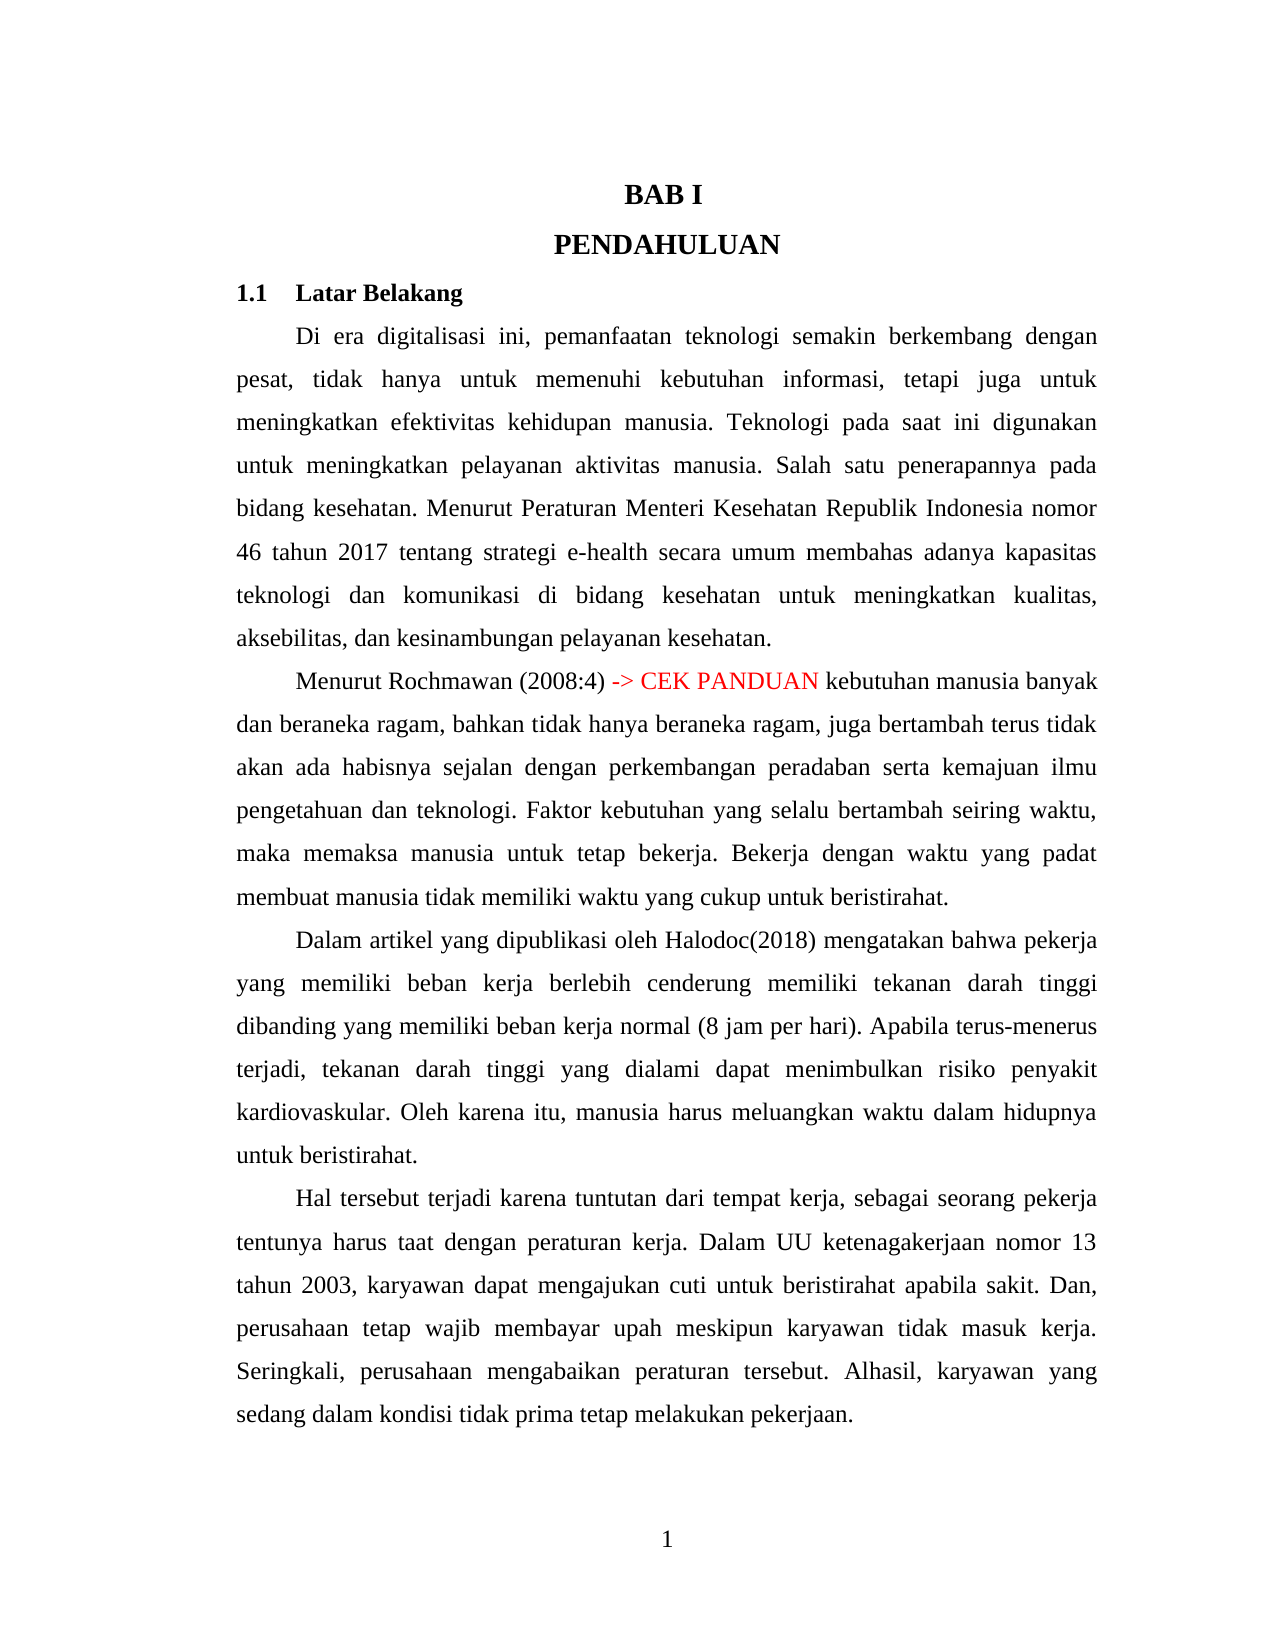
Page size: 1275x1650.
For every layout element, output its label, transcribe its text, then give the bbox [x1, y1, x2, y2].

text Dalam artikel yang dipublikasi oleh Halodoc(2018) mengatakan bahwa pekerja yang memiliki beban kerja berlebih cenderung memiliki tekanan darah tinggi dibanding yang memiliki beban kerja normal (8 jam per hari). Apabila terus-menerus terjadi, tekanan darah tinggi yang dialami dapat menimbulkan risiko penyakit kardiovaskular. Oleh karena itu, manusia harus meluangkan waktu dalam hidupnya untuk beristirahat. [236, 925, 1098, 1169]
text Hal tersebut terjadi karena tuntutan dari tempat kerja, sebagai seorang pekerja tentunya harus taat dengan peraturan kerja. Dalam UU ketenagakerjaan nomor 13 tahun 2003, karyawan dapat mengajukan cuti untuk beristirahat apabila sakit. Dan, perusahaan tetap wajib membayar upah meskipun karyawan tidak masuk kerja. Seringkali, perusahaan mengabaikan peraturan tersebut. Alhasil, karyawan yang sedang dalam kondisi tidak prima tetap melakukan pekerjaan. [236, 1183, 1098, 1428]
text Menurut Rochmawan (2008:4) -> CEK PANDUAN kebutuhan manusia banyak dan beraneka ragam, bahkan tidak hanya beraneka ragam, juga bertambah terus tidak akan ada habisnya sejalan dengan perkembangan peradaban serta kemajuan ilmu pengetahuan dan teknologi. Faktor kebutuhan yang selalu bertambah seiring waktu, maka memaksa manusia untuk tetap bekerja. Bekerja dengan waktu yang padat membuat manusia tidak memiliki waktu yang cukup untuk beristirahat. [236, 666, 1098, 910]
text Di era digitalisasi ini, pemanfaatan teknologi semakin berkembang dengan pesat, tidak hanya untuk memenuhi kebutuhan informasi, tetapi juga untuk meningkatkan efektivitas kehidupan manusia. Teknologi pada saat ini digunakan untuk meningkatkan pelayanan aktivitas manusia. Salah satu penerapannya pada bidang kesehatan. Menurut Peraturan Menteri Kesehatan Republik Indonesia nomor 46 tahun 2017 tentang strategi e-health secara umum membahas adanya kapasitas teknologi dan komunikasi di bidang kesehatan untuk meningkatkan kualitas, aksebilitas, dan kesinambungan pelayanan kesehatan. [236, 321, 1098, 652]
subtitle Latar Belakang [236, 278, 1098, 307]
subtitle BAB I PENDAHULUAN [236, 177, 1098, 261]
